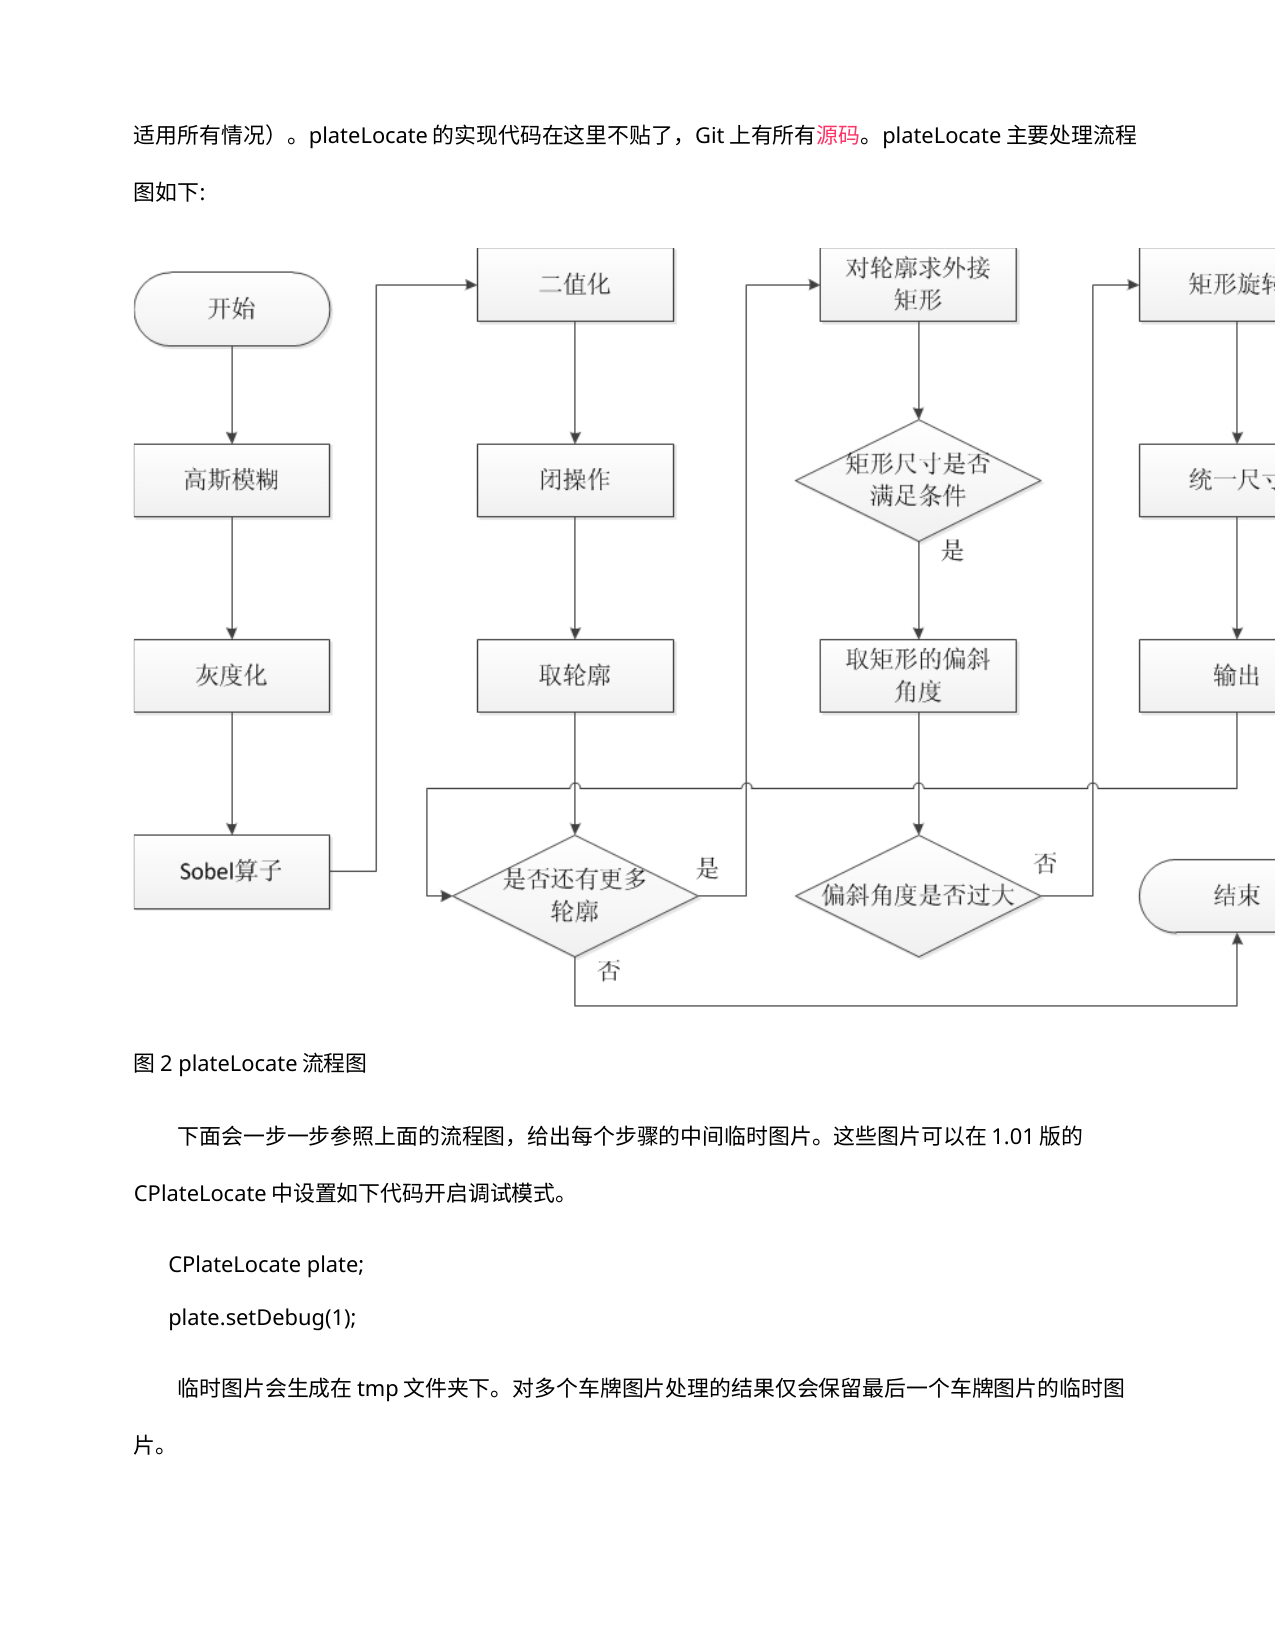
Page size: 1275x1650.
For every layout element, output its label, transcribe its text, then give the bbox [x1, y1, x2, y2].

text plate.setDebug(1); [118, 1302, 1157, 1332]
text 临时图片会生成在tmp文件夹下。对多个车牌图片处理的结果仅会保留最后一个车牌图片的临时图片。 [134, 1371, 1141, 1460]
text CPlateLocate plate; [118, 1249, 1157, 1278]
text 下面会一步一步参照上面的流程图，给出每个步骤的中间临时图片。这些图片可以在1.01版的CPlateLocate中设置如下代码开启调试模式。 [134, 1119, 1141, 1208]
text 图2 plateLocate流程图 [134, 1046, 1141, 1078]
picture [133, 248, 1275, 1008]
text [134, 118, 1141, 207]
